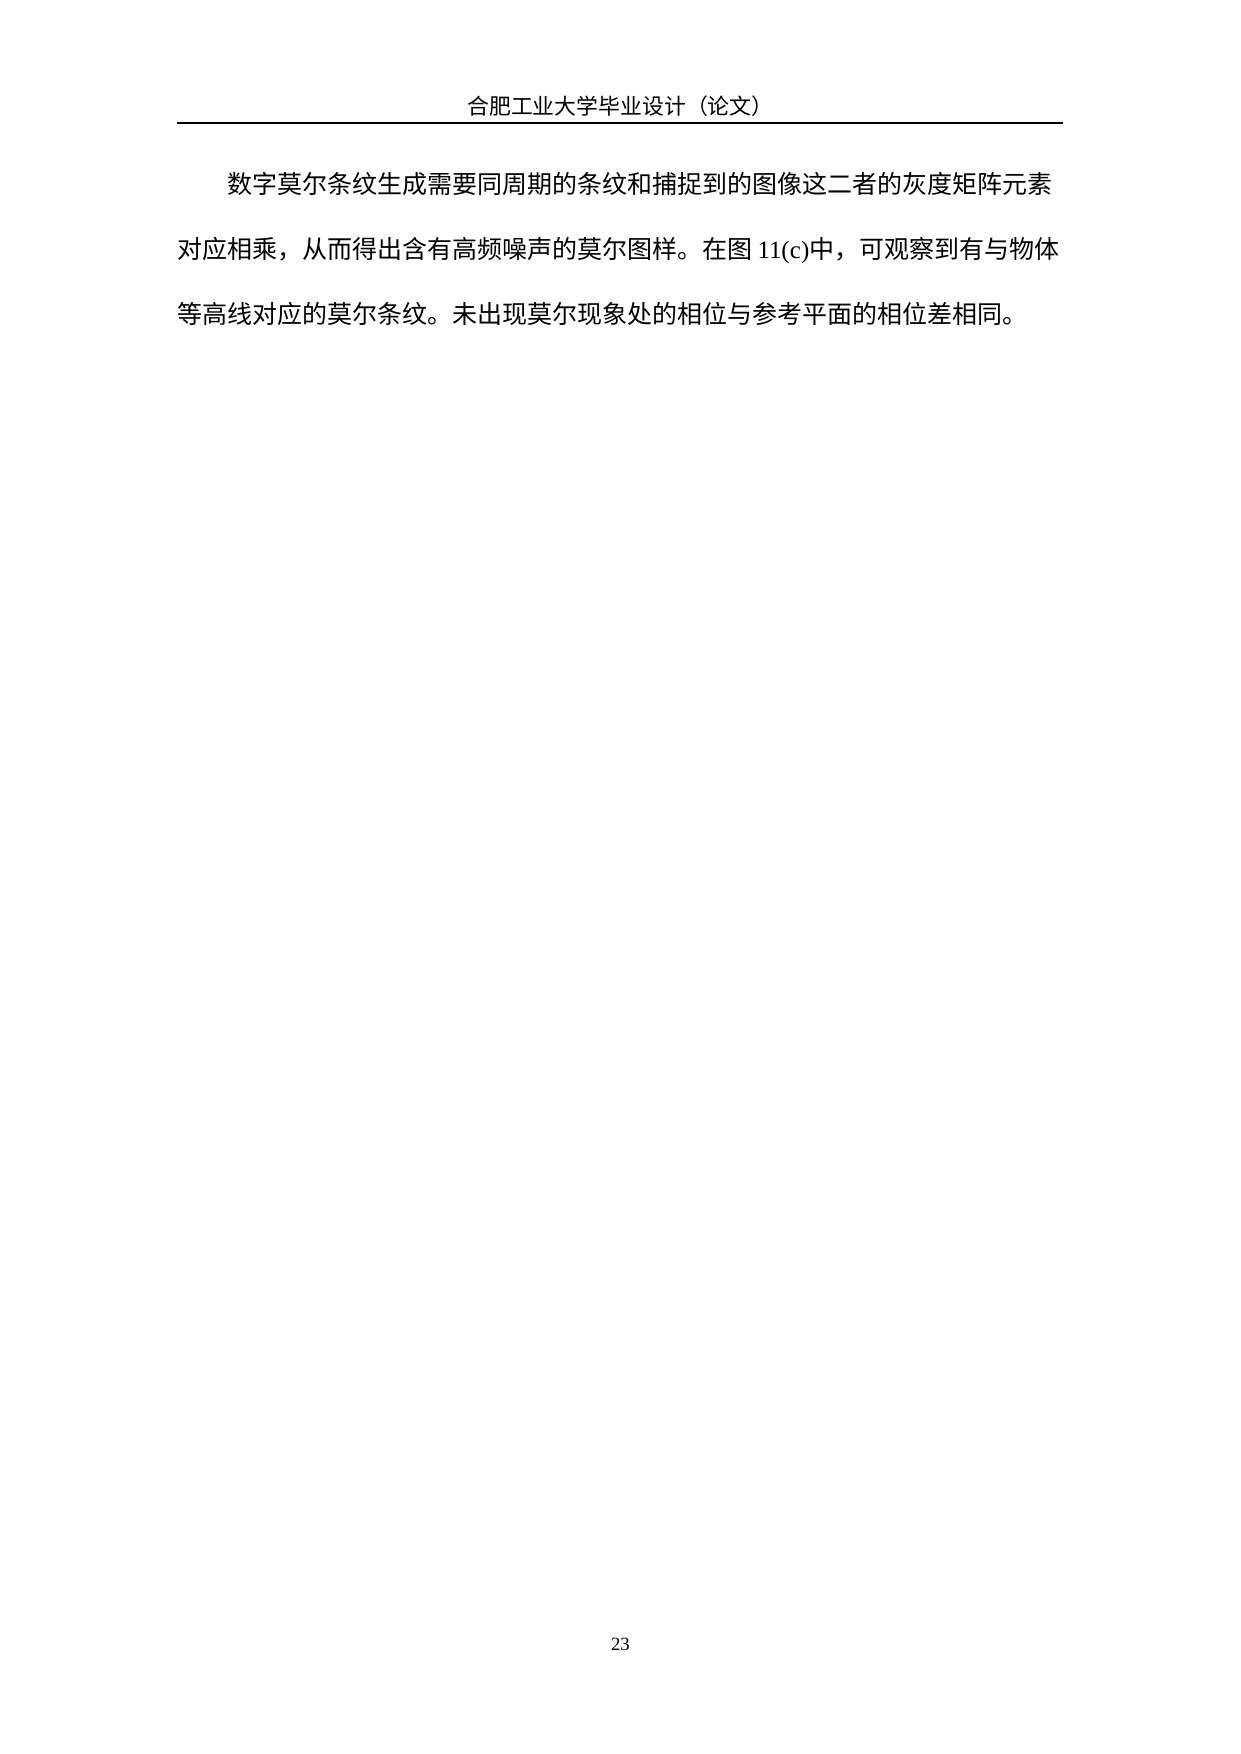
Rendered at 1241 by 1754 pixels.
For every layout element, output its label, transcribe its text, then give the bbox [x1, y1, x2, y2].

text 数字莫尔条纹生成需要同周期的条纹和捕捉到的图像这二者的灰度矩阵元素对应相乘，从而得出含有高频噪声的莫尔图样。在图11(c)中，可观察到有与物体等高线对应的莫尔条纹。未出现莫尔现象处的相位与参考平面的相位差相同。 [177, 150, 1063, 345]
